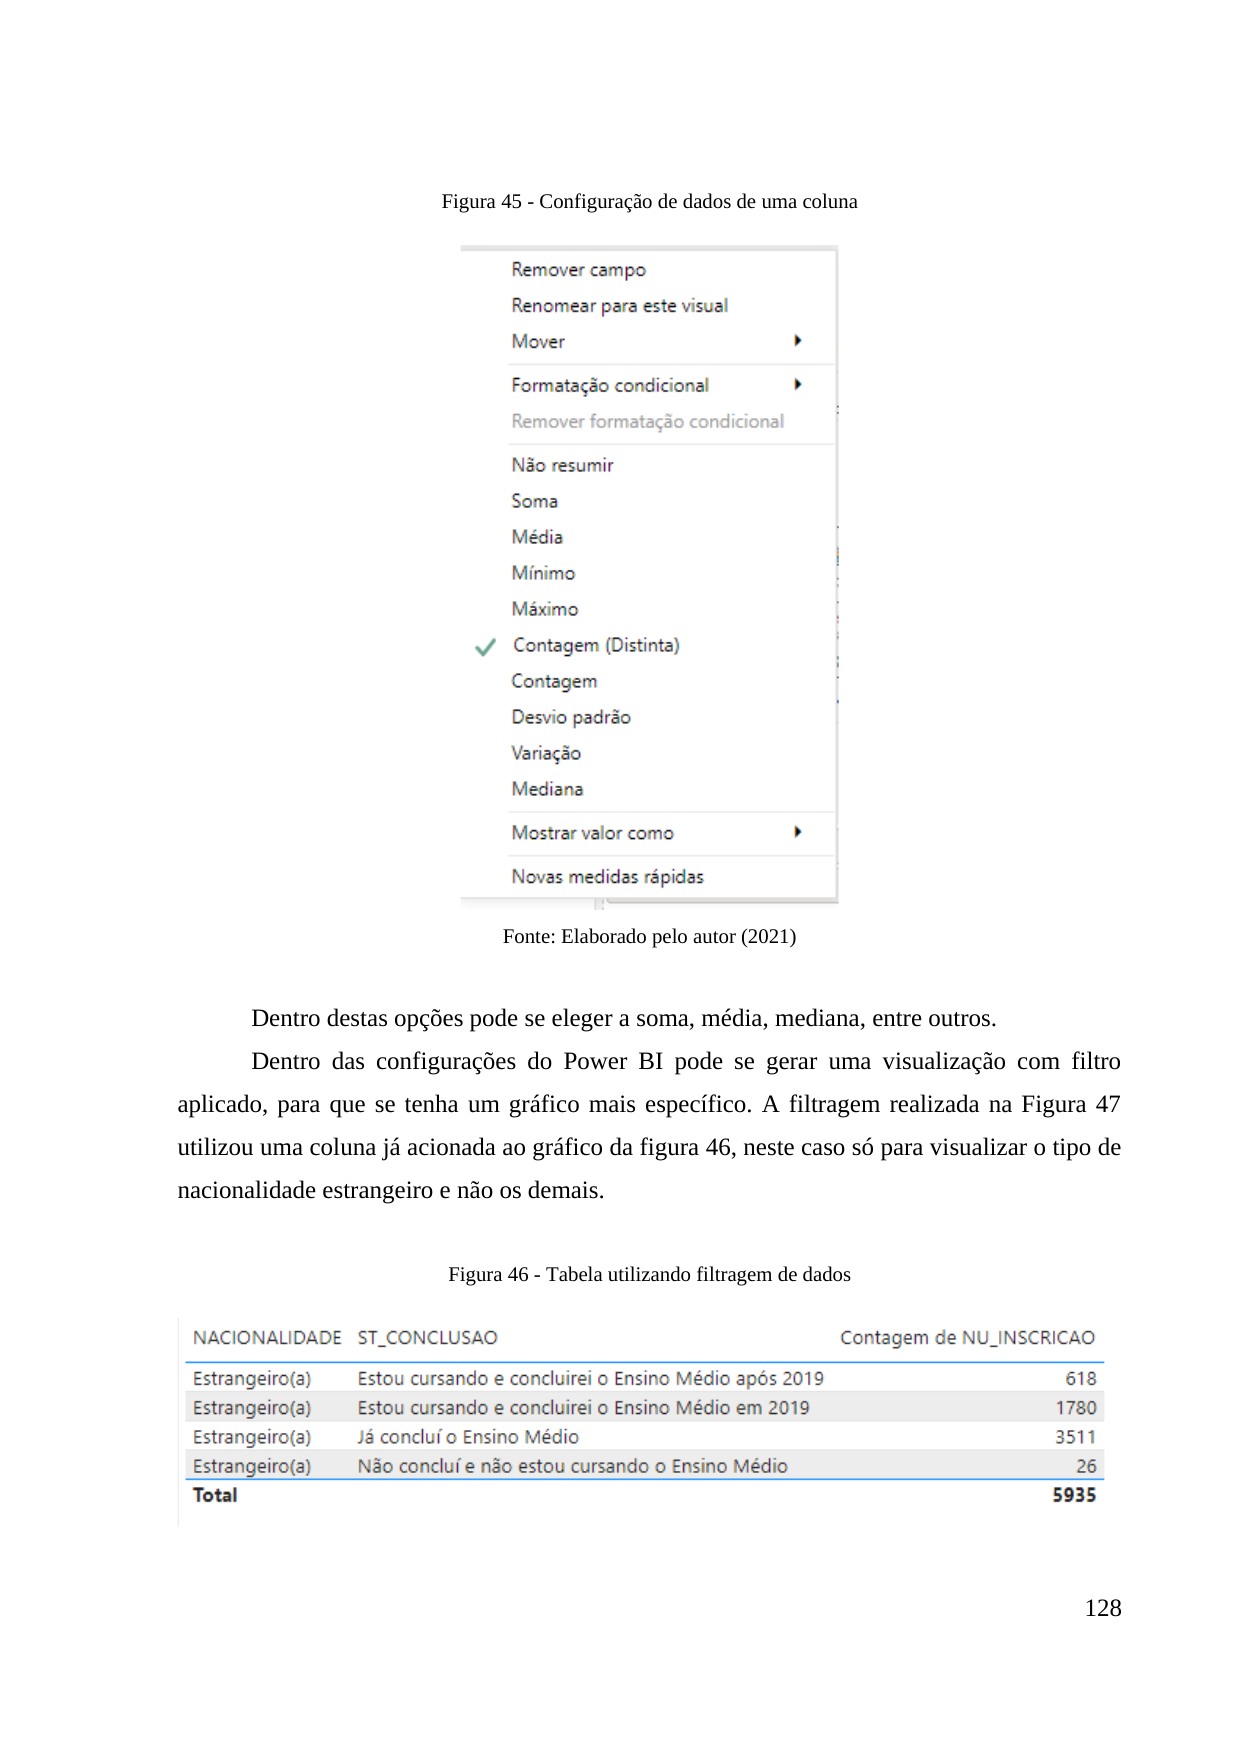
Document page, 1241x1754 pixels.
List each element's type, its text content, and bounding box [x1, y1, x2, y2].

text Figura 46 - Tabela utilizando filtragem de dados [177, 1262, 1122, 1286]
picture [177, 1318, 1122, 1527]
text Dentro das configurações do Power BI pode se gerar uma visualização com filtro aplicado, para que se tenha um gráfico mais específico. A filtragem realizada na Figura 47 utilizou uma coluna já acionada ao gráfico da figura 46, neste caso só para visualizar o tipo de nacionalidade estrangeiro e não os demais. [177, 1046, 1122, 1204]
text Fonte: Elaborado pelo autor (2021) [177, 924, 1122, 948]
text Figura 45 - Configuração de dados de uma coluna [177, 189, 1122, 213]
picture [460, 245, 839, 910]
text Dentro destas opções pode se eleger a soma, média, mediana, entre outros. [177, 1003, 1122, 1032]
